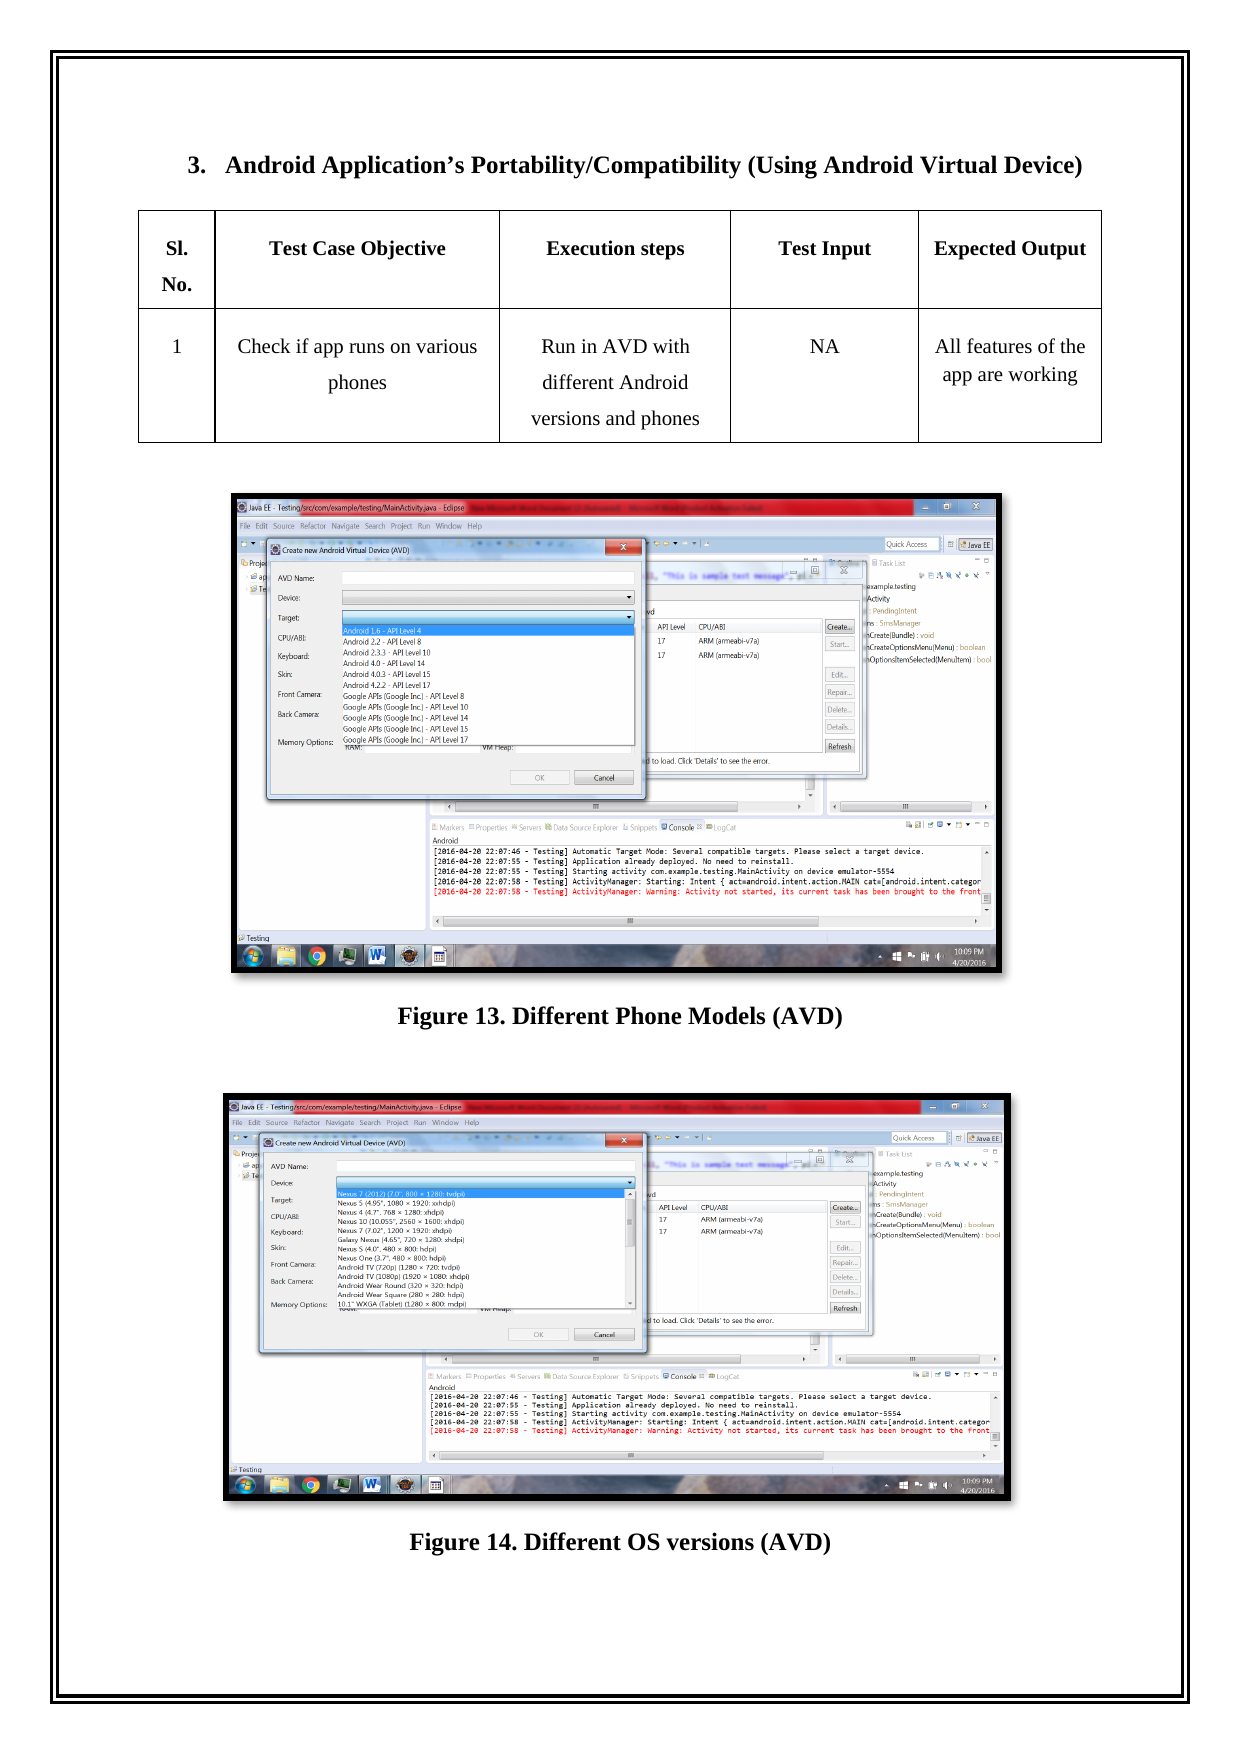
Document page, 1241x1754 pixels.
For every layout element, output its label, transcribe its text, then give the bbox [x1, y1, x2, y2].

table_header Execution steps [500, 211, 730, 308]
table_cell NA [731, 309, 918, 442]
table_cell All features of the app are working [919, 309, 1101, 442]
table_cell Run in AVD with different Android versions and phones [500, 309, 730, 442]
table_header Expected Output [919, 211, 1101, 308]
text Figure 13. Different Phone Models (AVD) [150, 1001, 1090, 1029]
picture [237, 499, 996, 967]
picture [229, 1100, 1004, 1494]
table_header Test Input [731, 211, 918, 308]
list Android Application’s Portability/Compatibility (Using Android Virtual Device) [187, 150, 1090, 179]
table_cell 1 [139, 309, 214, 442]
table_cell Check if app runs on various phones [216, 309, 499, 442]
text Figure 14. Different OS versions (AVD) [150, 1527, 1090, 1555]
table_header Sl. No. [139, 211, 214, 308]
table_header Test Case Objective [216, 211, 499, 308]
